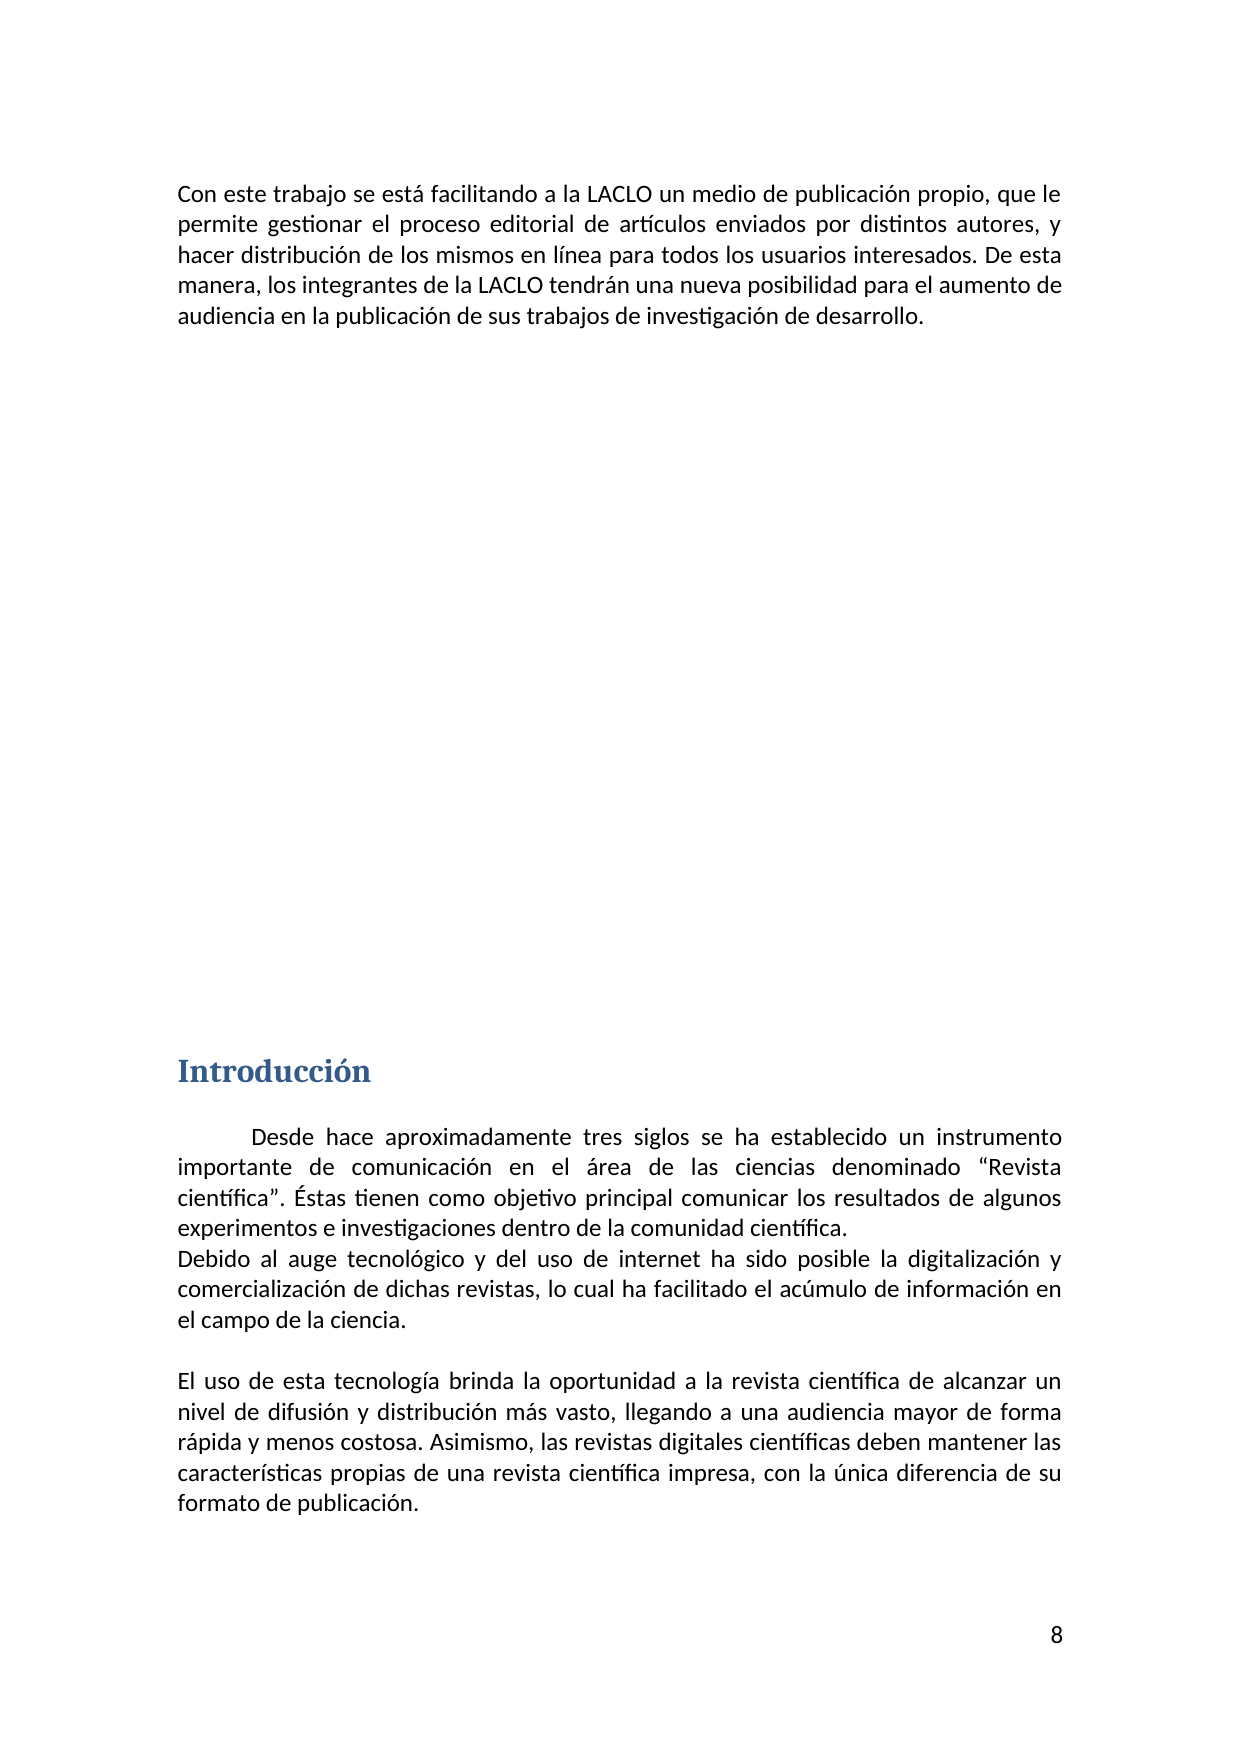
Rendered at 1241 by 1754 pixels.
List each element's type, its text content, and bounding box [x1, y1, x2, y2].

text Debido al auge tecnológico y del uso de internet ha sido posible la digitalización y comercialización de dichas revistas, lo cual ha facilitado el acúmulo de información en el campo de la ciencia. [177, 1243, 1063, 1335]
text El uso de esta tecnología brinda la oportunidad a la revista científica de alcanzar un nivel de difusión y distribución más vasto, llegando a una audiencia mayor de forma rápida y menos costosa. Asimismo, las revistas digitales científicas deben mantener las características propias de una revista científica impresa, con la única diferencia de su formato de publicación. [177, 1365, 1063, 1518]
text Desde hace aproximadamente tres siglos se ha establecido un instrumento importante de comunicación en el área de las ciencias denominado “Revista científica”. Éstas tienen como objetivo principal comunicar los resultados de algunos experimentos e investigaciones dentro de la comunidad científica. [177, 1121, 1063, 1243]
text Con este trabajo se está facilitando a la LACLO un medio de publicación propio, que le permite gestionar el proceso editorial de artículos enviados por distintos autores, y hacer distribución de los mismos en línea para todos los usuarios interesados. De esta manera, los integrantes de la LACLO tendrán una nueva posibilidad para el aumento de audiencia en la publicación de sus trabajos de investigación de desarrollo. [177, 178, 1063, 331]
subtitle Introducción [177, 1052, 1063, 1091]
